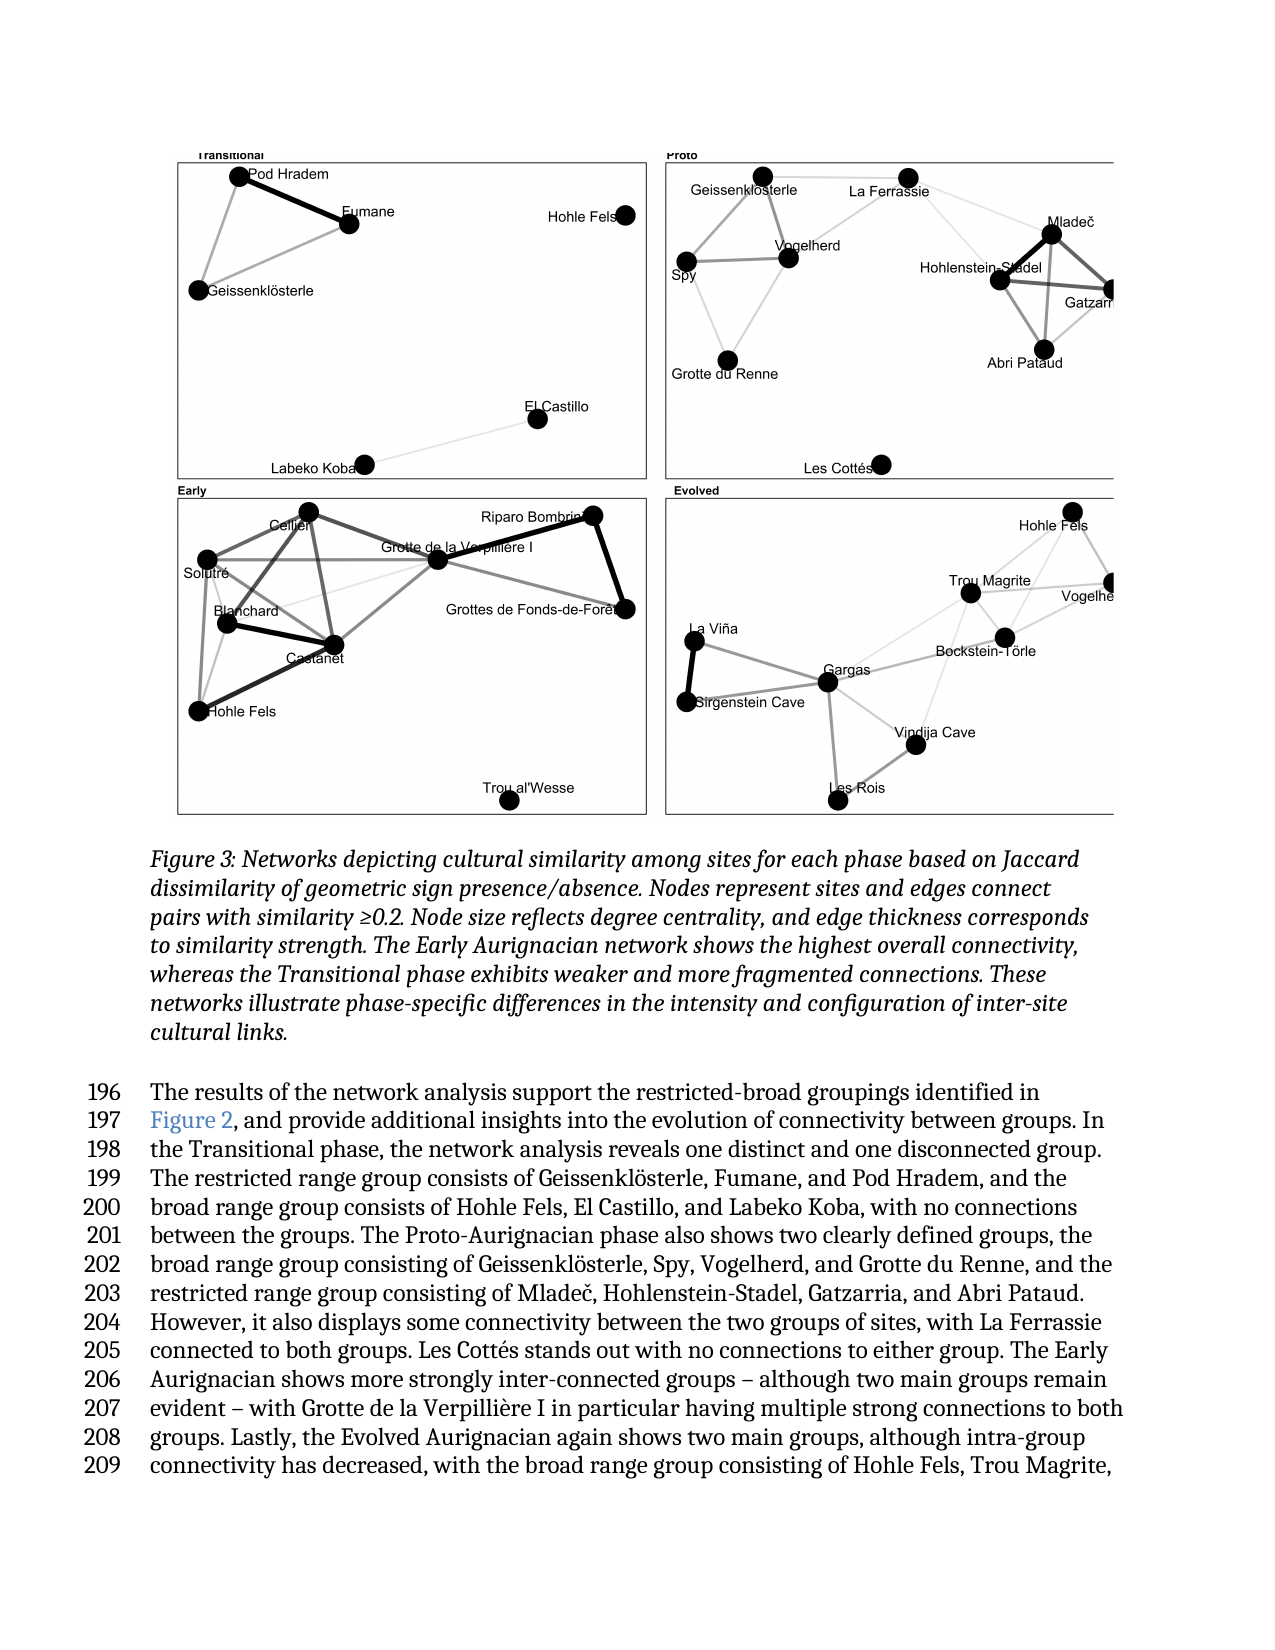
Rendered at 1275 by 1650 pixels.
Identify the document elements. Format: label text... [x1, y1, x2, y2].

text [150, 1077, 1125, 1480]
table_header Figure 3: Networks depicting cultural similarity among sites for each phase based on Jaccard dissimilarity of geometric sign presence/absence. Nodes represent sites and edges connect pairs with similarity ≥0.2. Node size reflects degree centrality, and edge thickness corresponds to similarity strength. The Early Aurignacian network shows the highest overall connectivity, whereas the Transitional phase exhibits weaker and more fragmented connections. These networks illustrate phase-specific differences in the intensity and configuration of inter-site cultural links. [139, 150, 1114, 1059]
picture [168, 153, 1114, 824]
